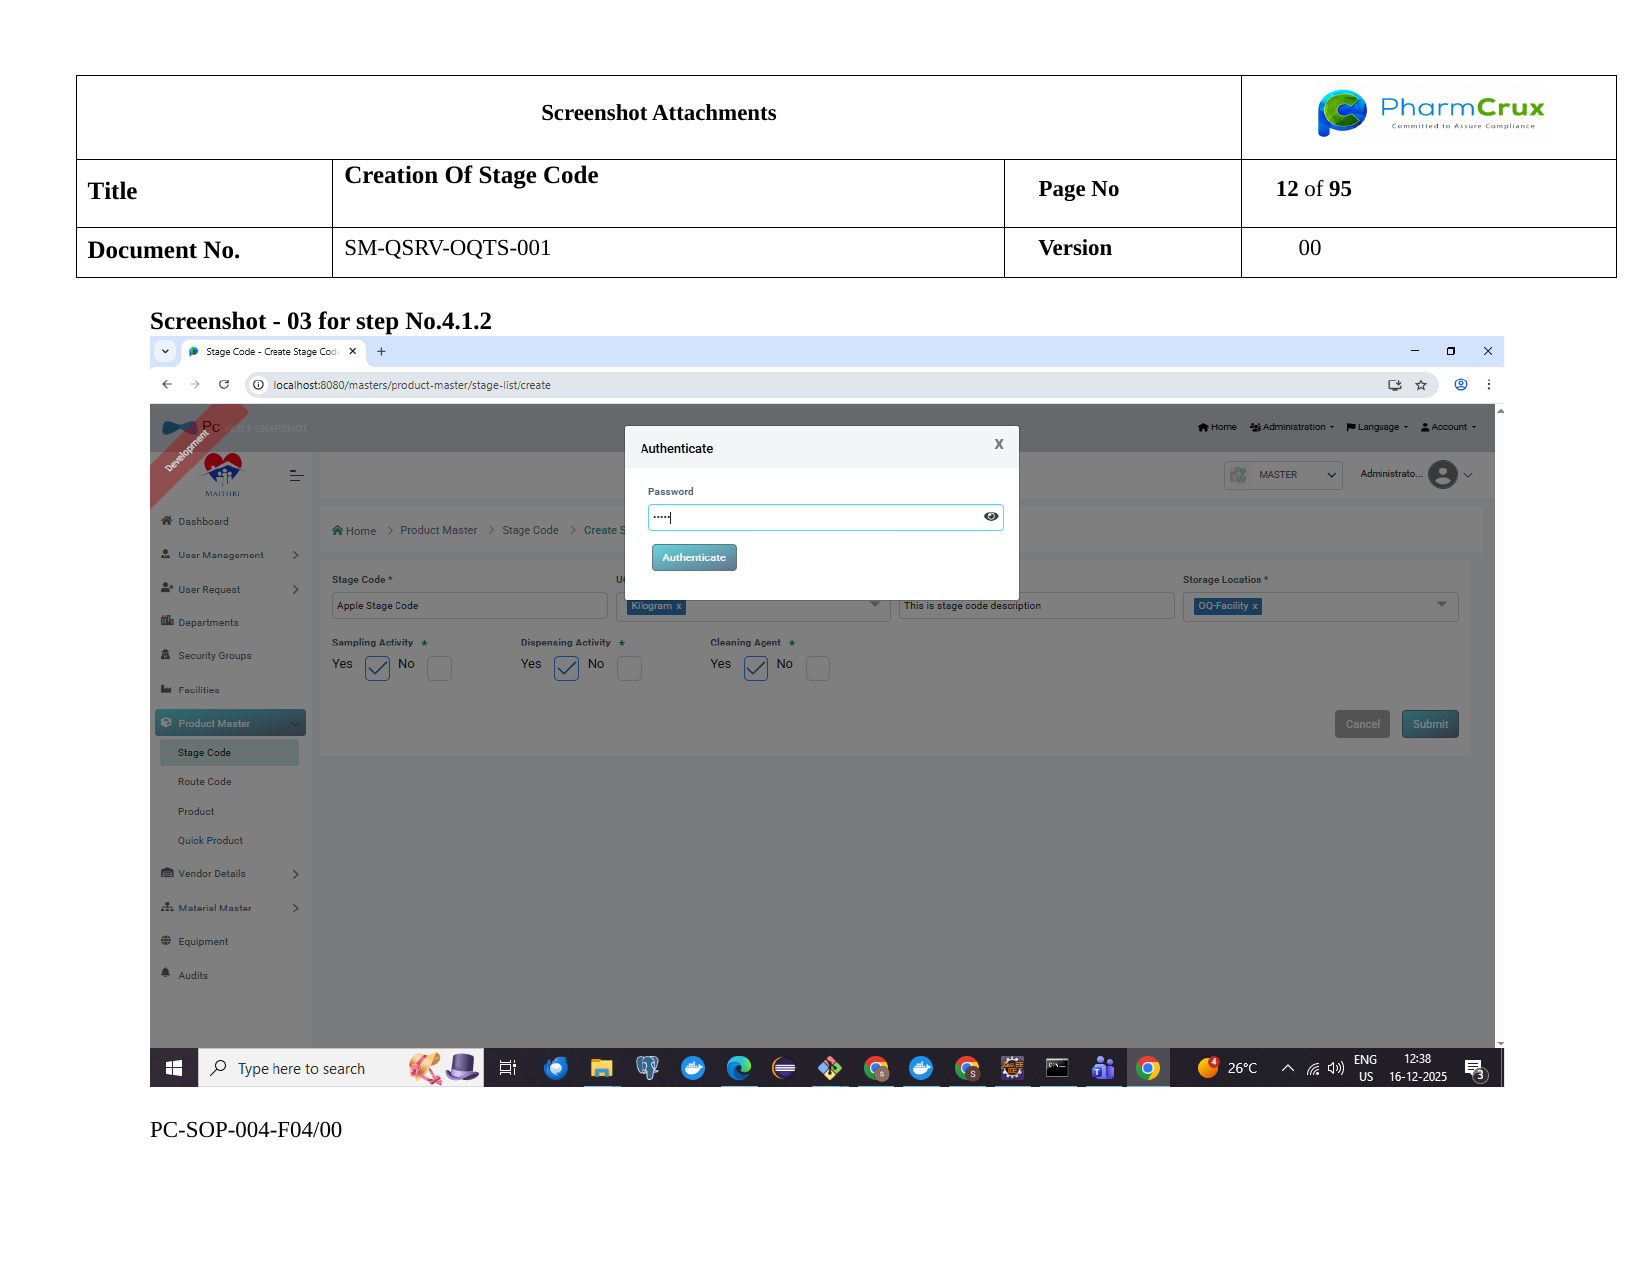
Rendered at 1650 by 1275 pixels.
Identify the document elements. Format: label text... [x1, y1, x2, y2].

picture [1307, 82, 1551, 143]
text Screenshot - 03 for step No.4.1.2 [150, 306, 1500, 336]
picture [150, 336, 1505, 1087]
